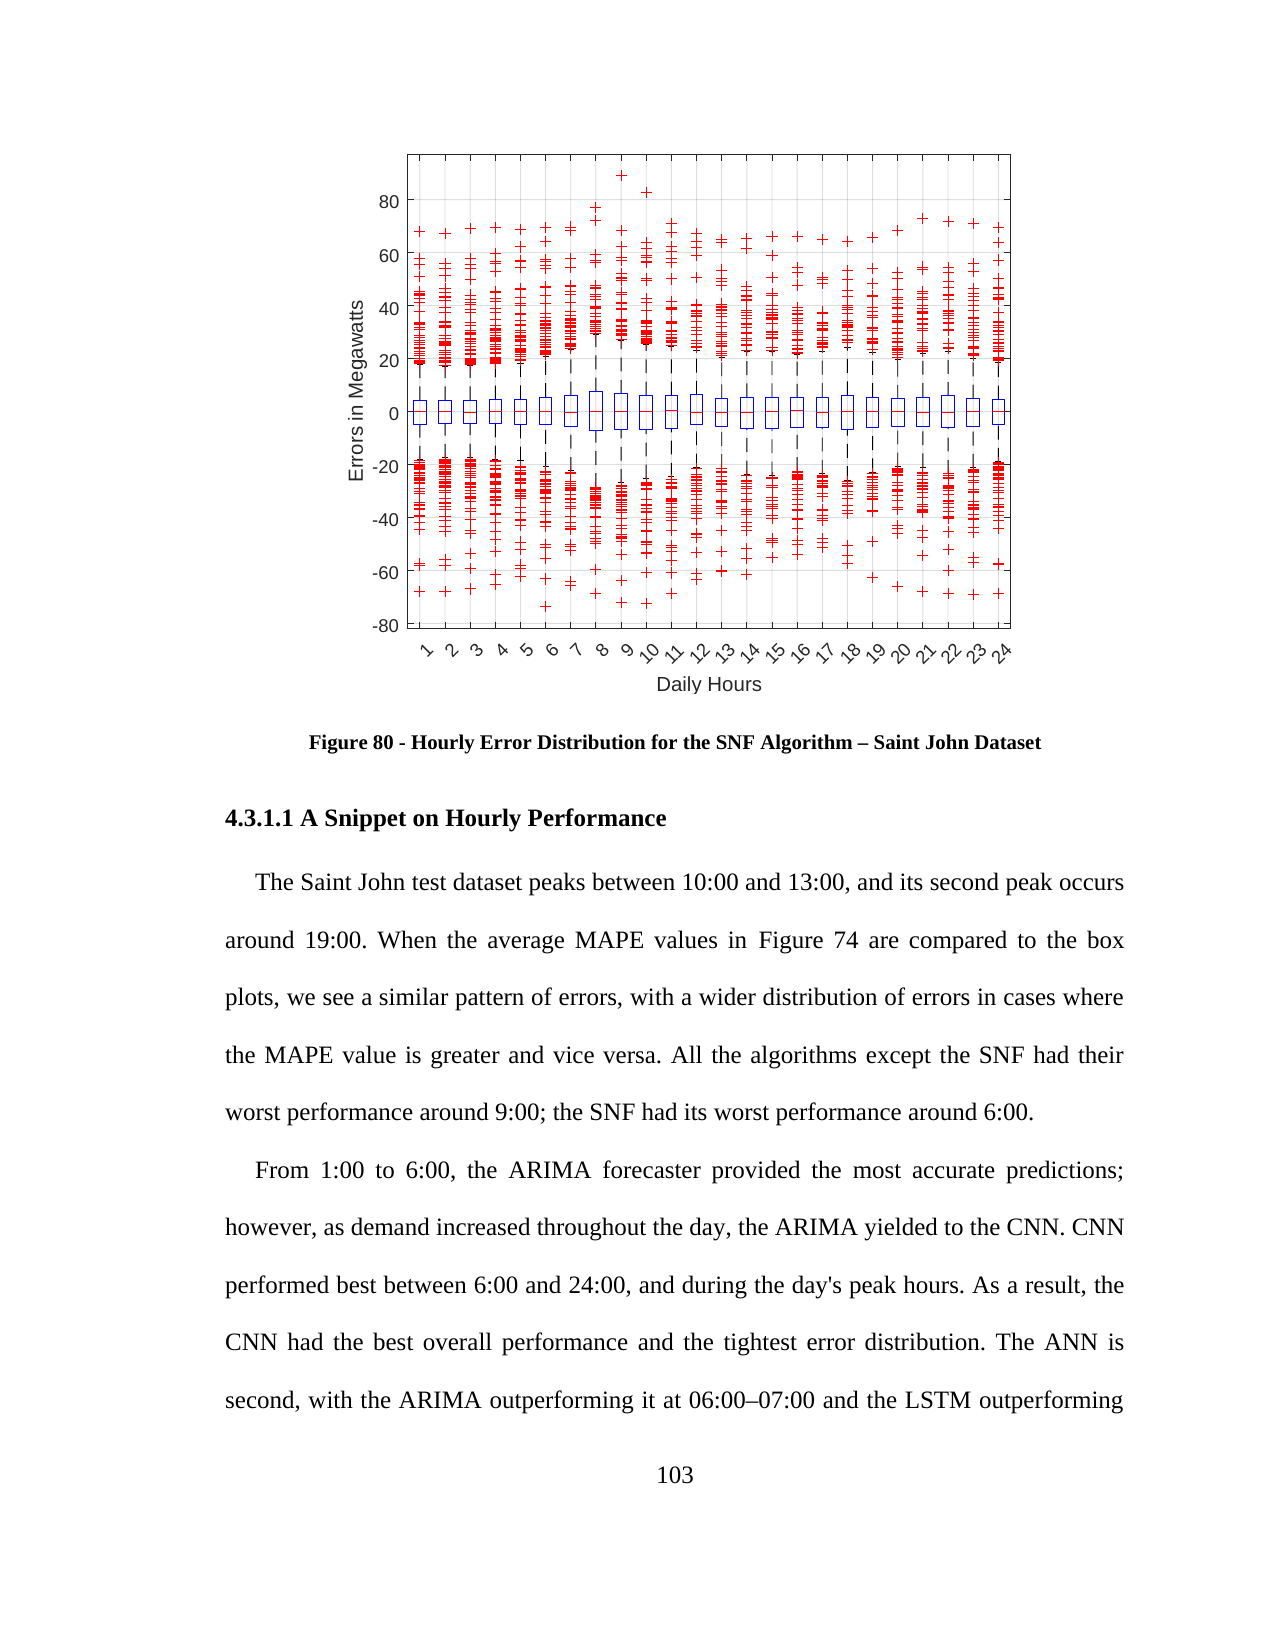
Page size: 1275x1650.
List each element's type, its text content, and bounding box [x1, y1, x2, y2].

subtitle 4.3.1.1 A Snippet on Hourly Performance [225, 803, 1125, 832]
text Figure - Hourly Error Distribution for the SNF Algorithm – Saint John Dataset [225, 730, 1125, 754]
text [225, 1155, 1125, 1413]
text The Saint John test dataset peaks between 10:00 and 13:00, and its second peak occurs around 19:00. When the average MAPE values in Figure 74 are compared to the box plots, we see a similar pattern of errors, with a wider distribution of errors in cases where the MAPE value is greater and vice versa. All the algorithms except the SNF had their worst performance around 9:00; the SNF had its worst performance around 6:00. [225, 867, 1125, 1126]
